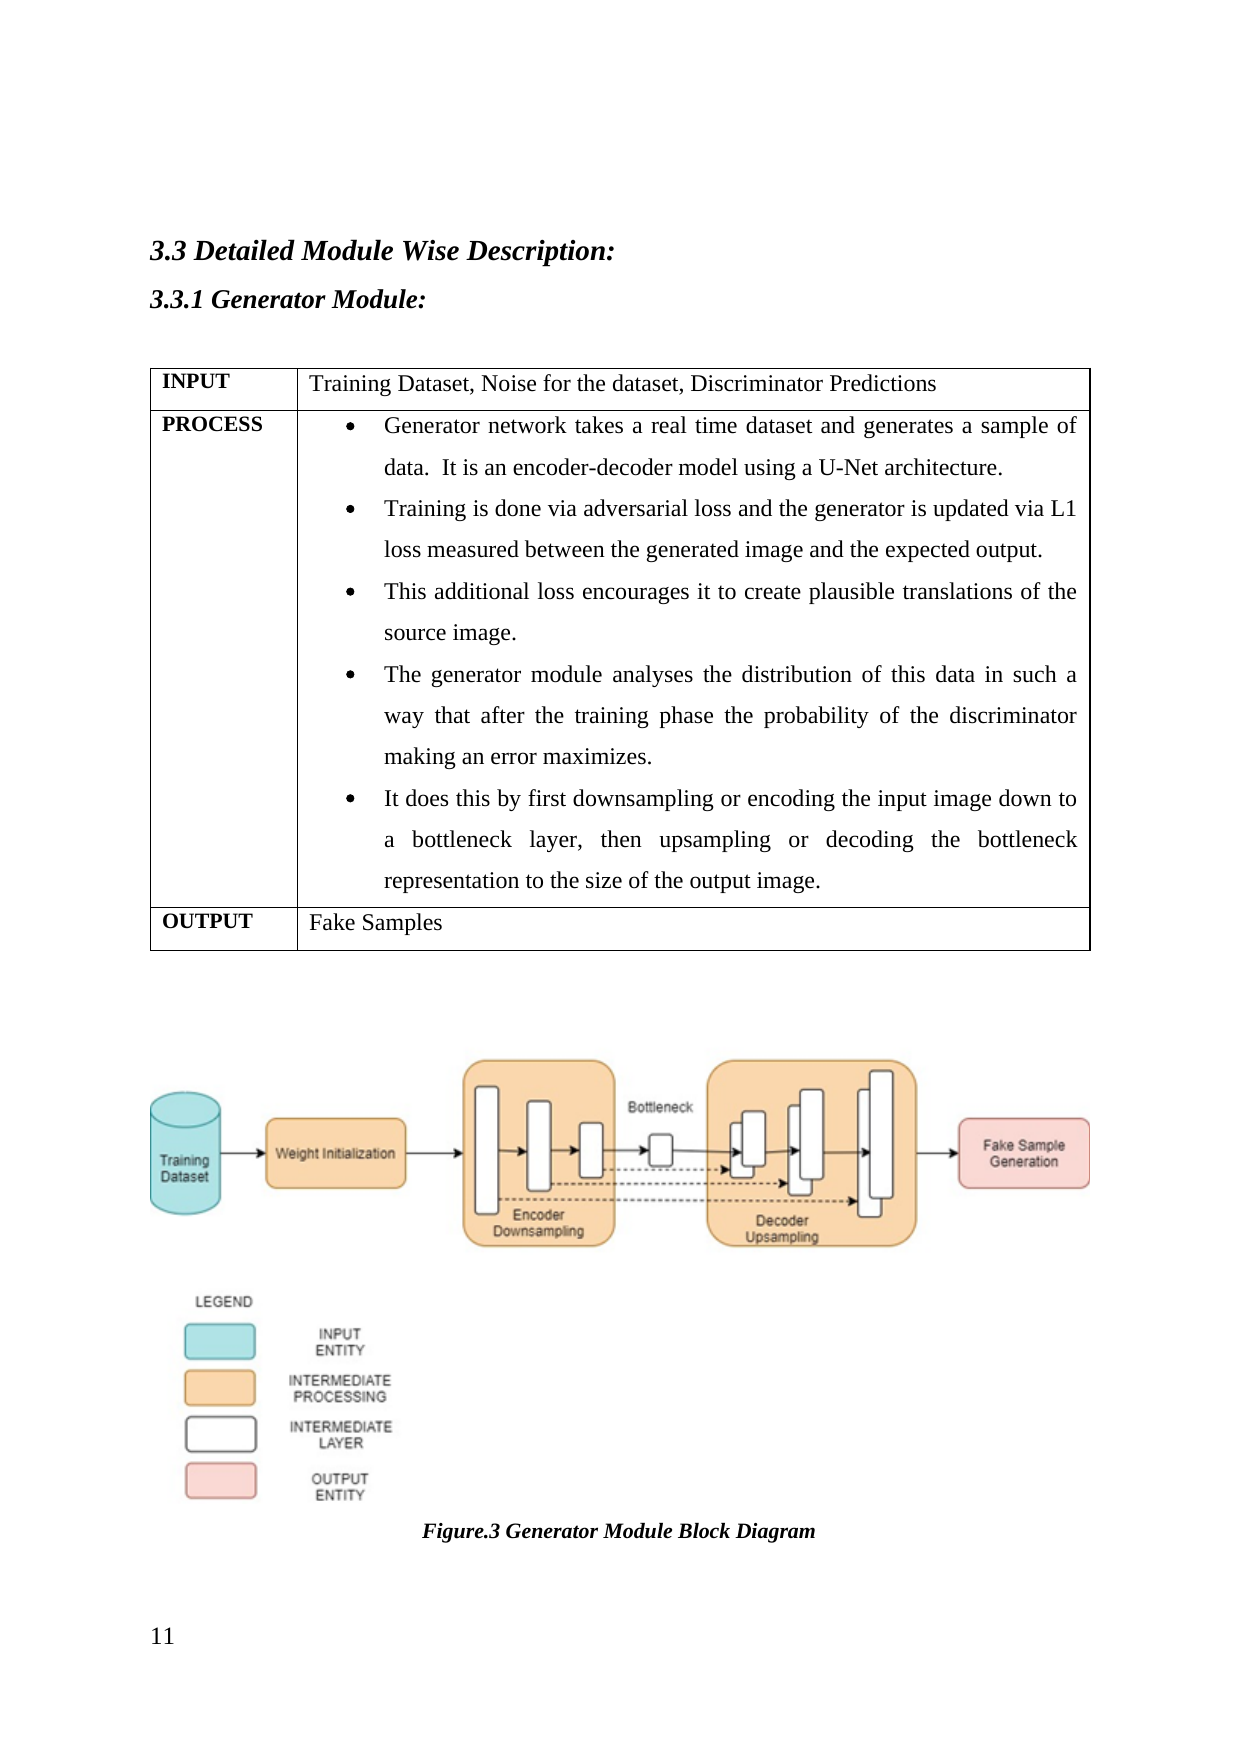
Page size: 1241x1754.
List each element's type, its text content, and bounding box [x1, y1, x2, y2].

text 3.3 Detailed Module Wise Description: [150, 233, 1090, 266]
text 3.3.1 Generator Module: [150, 283, 1090, 314]
table_cell PROCESS [151, 411, 297, 907]
text Figure.3 Generator Module Block Diagram [150, 1518, 1090, 1544]
picture [150, 992, 1090, 1504]
table_header INPUT [151, 369, 297, 410]
table_cell Fake Samples [298, 908, 1089, 950]
table_cell OUTPUT [151, 908, 297, 950]
table_cell Generator network takes a real time dataset and generates a sample of data. It is an encoder-decoder model using a U-Net architecture. Training is done via adversarial loss and the generator is updated via L1 loss measured between the generated image and the expected output. This additional loss encourages it to create plausible translations of the source image. The generator module analyses the distribution of this data in such a way that after the training phase the probability of the discriminator making an error maximizes. It does this by first downsampling or encoding the input image down to a bottleneck layer, then upsampling or decoding the bottleneck representation to the size of the output image. [298, 411, 1089, 907]
table_header Training Dataset, Noise for the dataset, Discriminator Predictions [298, 369, 1089, 410]
